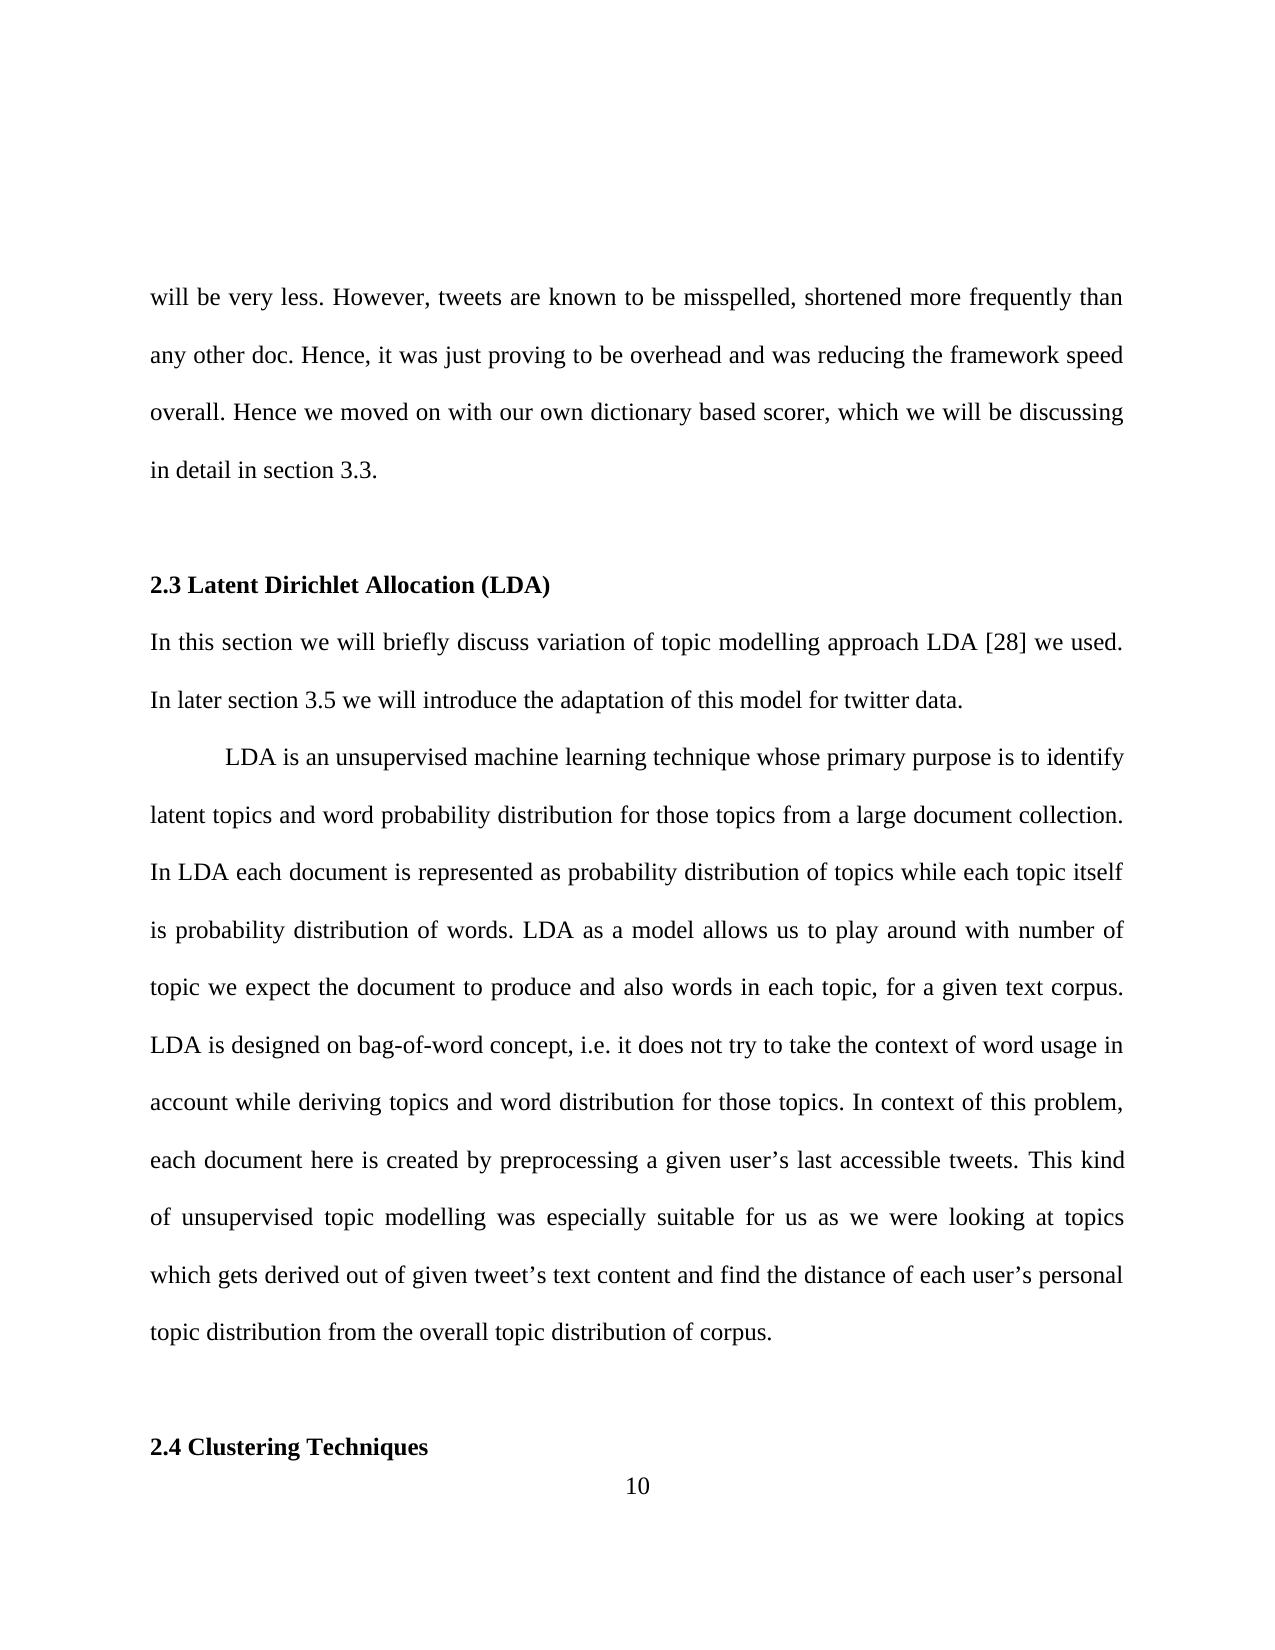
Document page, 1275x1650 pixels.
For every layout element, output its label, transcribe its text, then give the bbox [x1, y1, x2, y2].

text 2.3 Latent Dirichlet Allocation (LDA) [150, 570, 1125, 599]
text 2.4 Clustering Techniques [150, 1432, 1125, 1461]
text LDA is an unsupervised machine learning technique whose primary purpose is to identify latent topics and word probability distribution for those topics from a large document collection. In LDA each document is represented as probability distribution of topics while each topic itself is probability distribution of words. LDA as a model allows us to play around with number of topic we expect the document to produce and also words in each topic, for a given text corpus. LDA is designed on bag-of-word concept, i.e. it does not try to take the context of word usage in account while deriving topics and word distribution for those topics. In context of this problem, each document here is created by preprocessing a given user’s last accessible tweets. This kind of unsupervised topic modelling was especially suitable for us as we were looking at topics which gets derived out of given tweet’s text content and find the distance of each user’s personal topic distribution from the overall topic distribution of corpus. [150, 742, 1125, 1346]
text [150, 282, 1125, 484]
text In this section we will briefly discuss variation of topic modelling approach LDA [28] we used. In later section 3.5 we will introduce the adaptation of this model for twitter data. [150, 627, 1125, 714]
